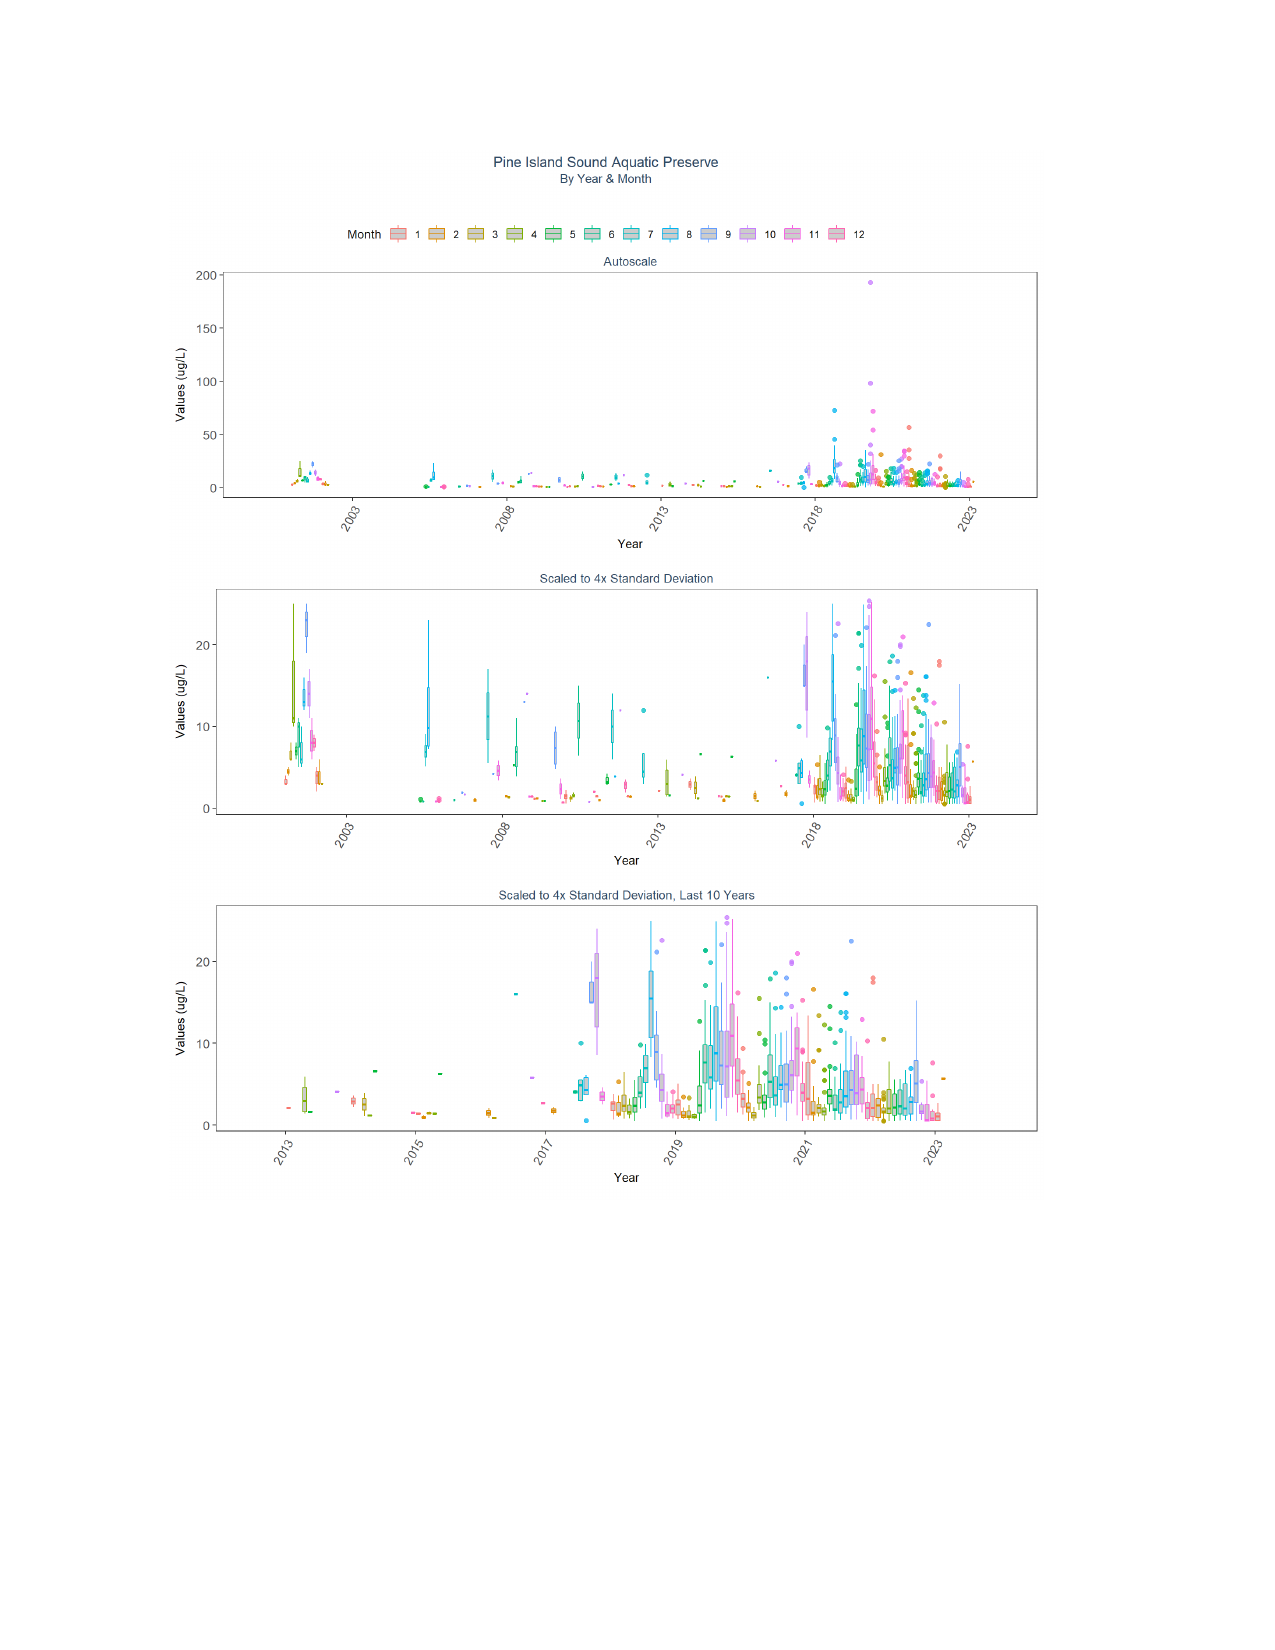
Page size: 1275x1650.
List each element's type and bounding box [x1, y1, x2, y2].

picture [168, 150, 1044, 1200]
